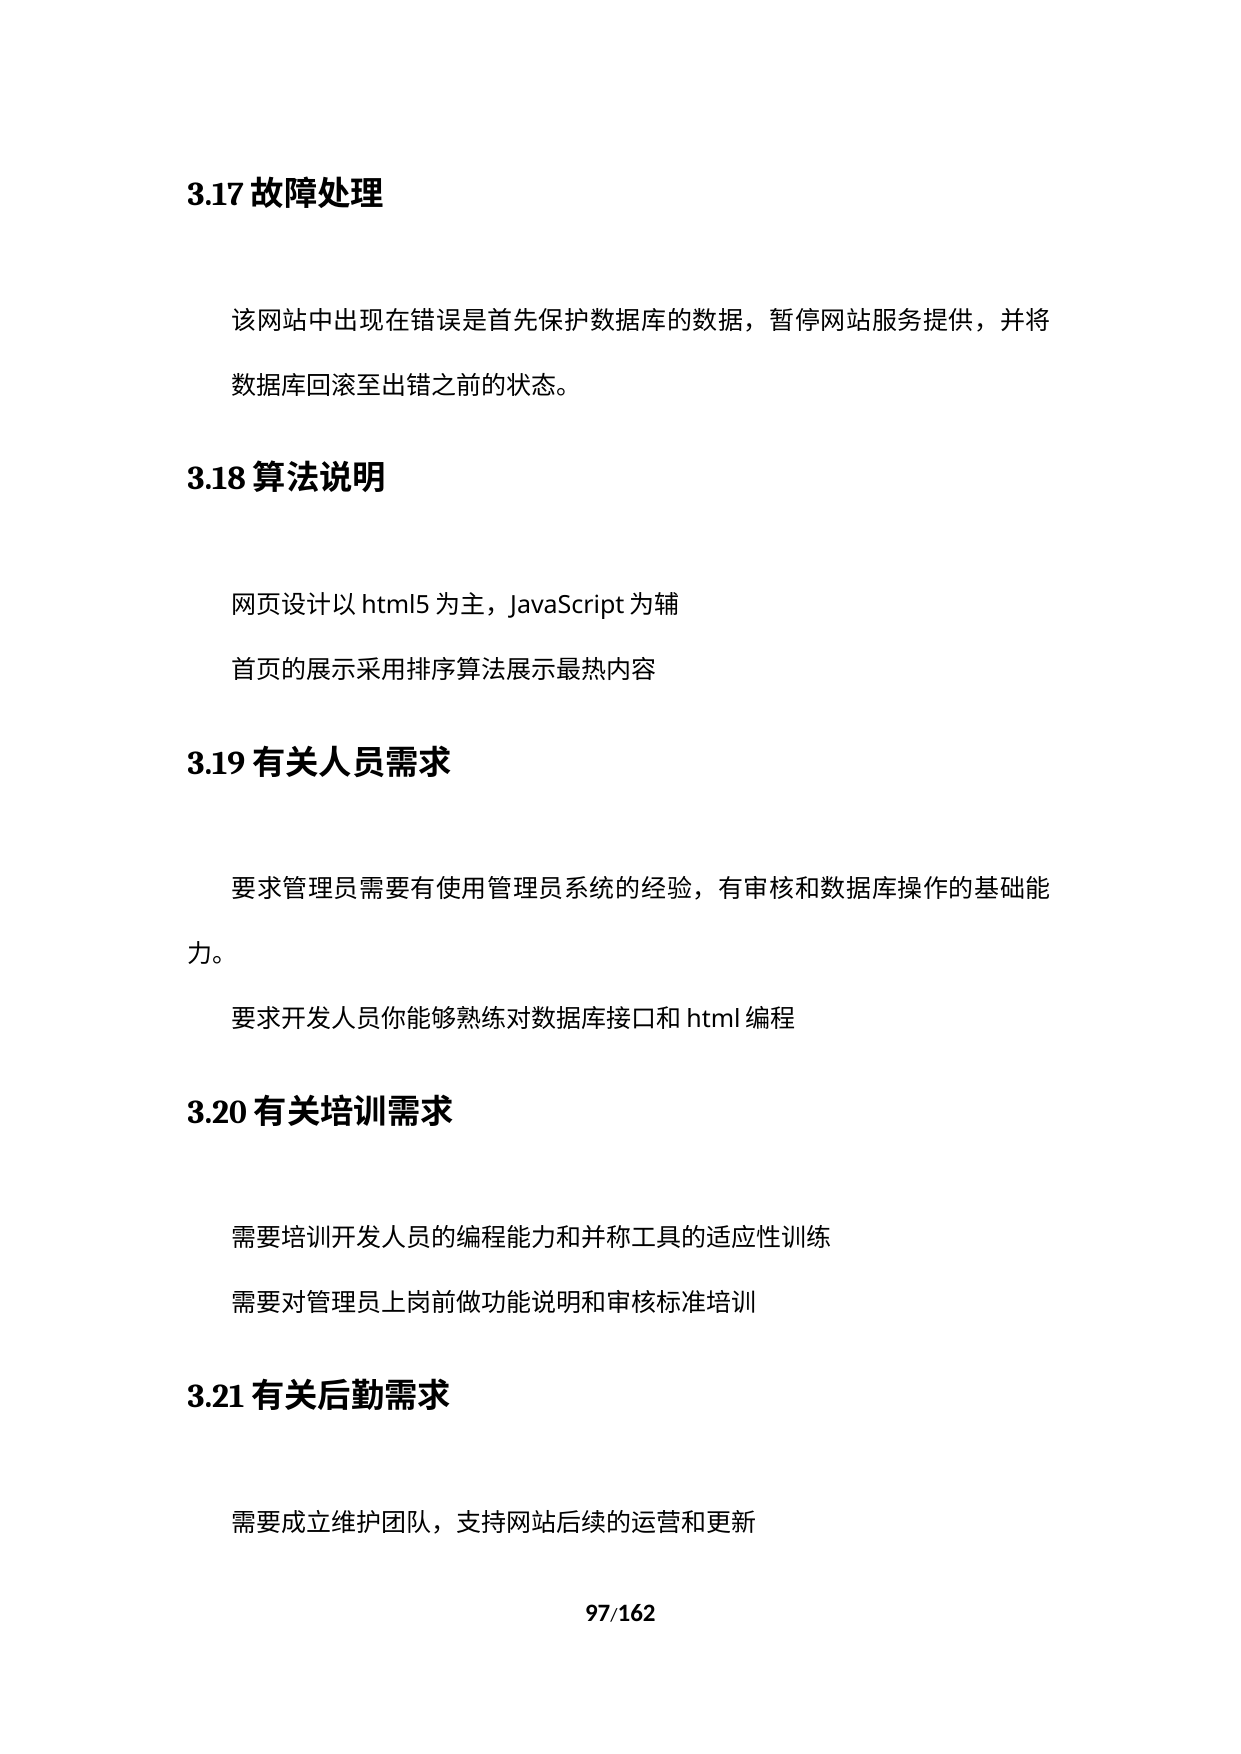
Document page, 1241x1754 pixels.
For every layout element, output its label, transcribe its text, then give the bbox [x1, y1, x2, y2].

text 首页的展示采用排序算法展示最热内容 [187, 635, 1053, 700]
text 网页设计以html5为主，JavaScript为辅 [187, 570, 1053, 635]
text 需要培训开发人员的编程能力和并称工具的适应性训练 [187, 1203, 1053, 1268]
text 要求开发人员你能够熟练对数据库接口和html编程 [187, 984, 1053, 1049]
subtitle 3.19有关人员需求 [187, 727, 1053, 792]
subtitle 3.18算法说明 [187, 443, 1053, 508]
text 该网站中出现在错误是首先保护数据库的数据，暂停网站服务提供，并将数据库回滚至出错之前的状态。 [231, 286, 1053, 416]
subtitle 3.17故障处理 [187, 158, 1053, 223]
text 需要成立维护团队，支持网站后续的运营和更新 [187, 1488, 1053, 1553]
text 要求管理员需要有使用管理员系统的经验，有审核和数据库操作的基础能力。 [187, 854, 1053, 984]
subtitle 3.21有关后勤需求 [187, 1361, 1053, 1426]
subtitle 3.20有关培训需求 [187, 1076, 1053, 1141]
text 需要对管理员上岗前做功能说明和审核标准培训 [187, 1268, 1053, 1333]
